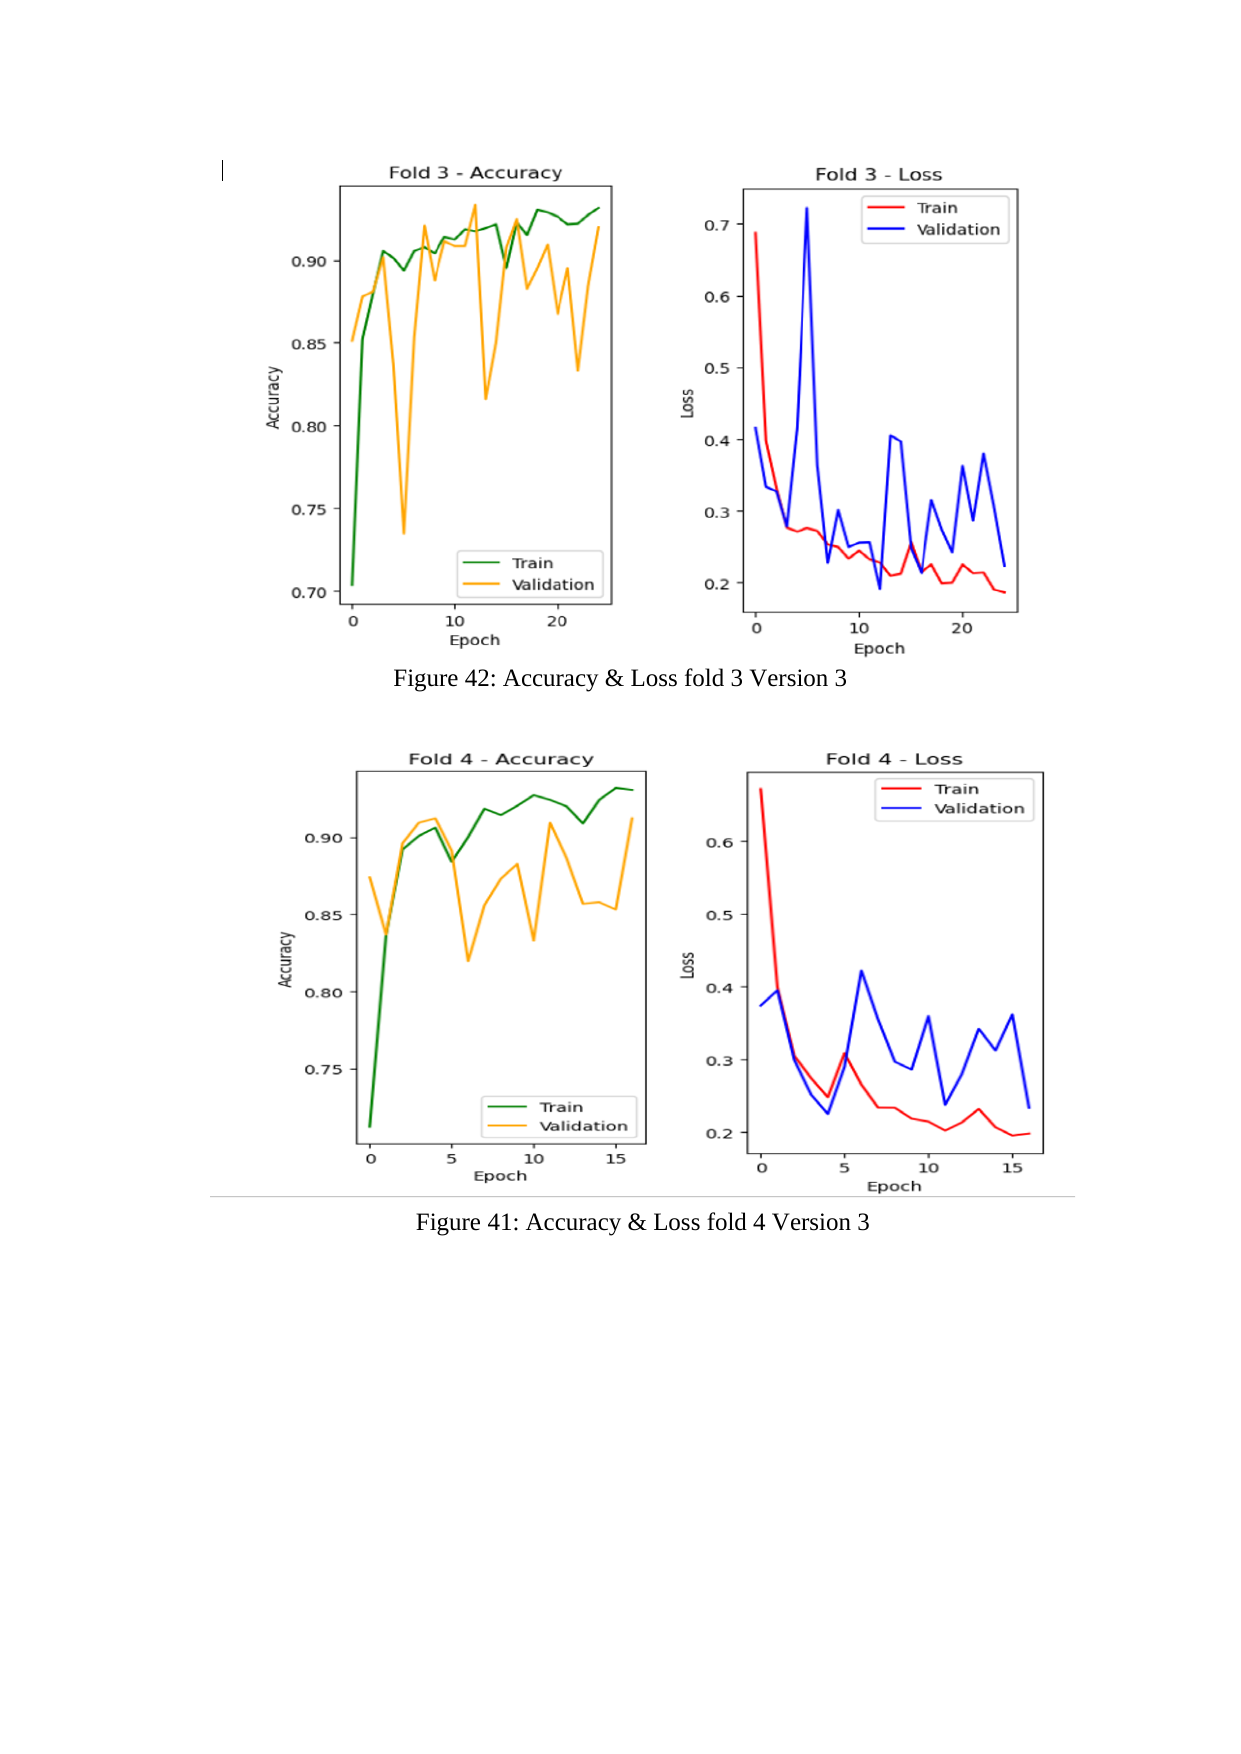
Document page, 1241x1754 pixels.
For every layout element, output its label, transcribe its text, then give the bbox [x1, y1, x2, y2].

picture [210, 740, 1076, 1198]
picture [195, 150, 1045, 663]
